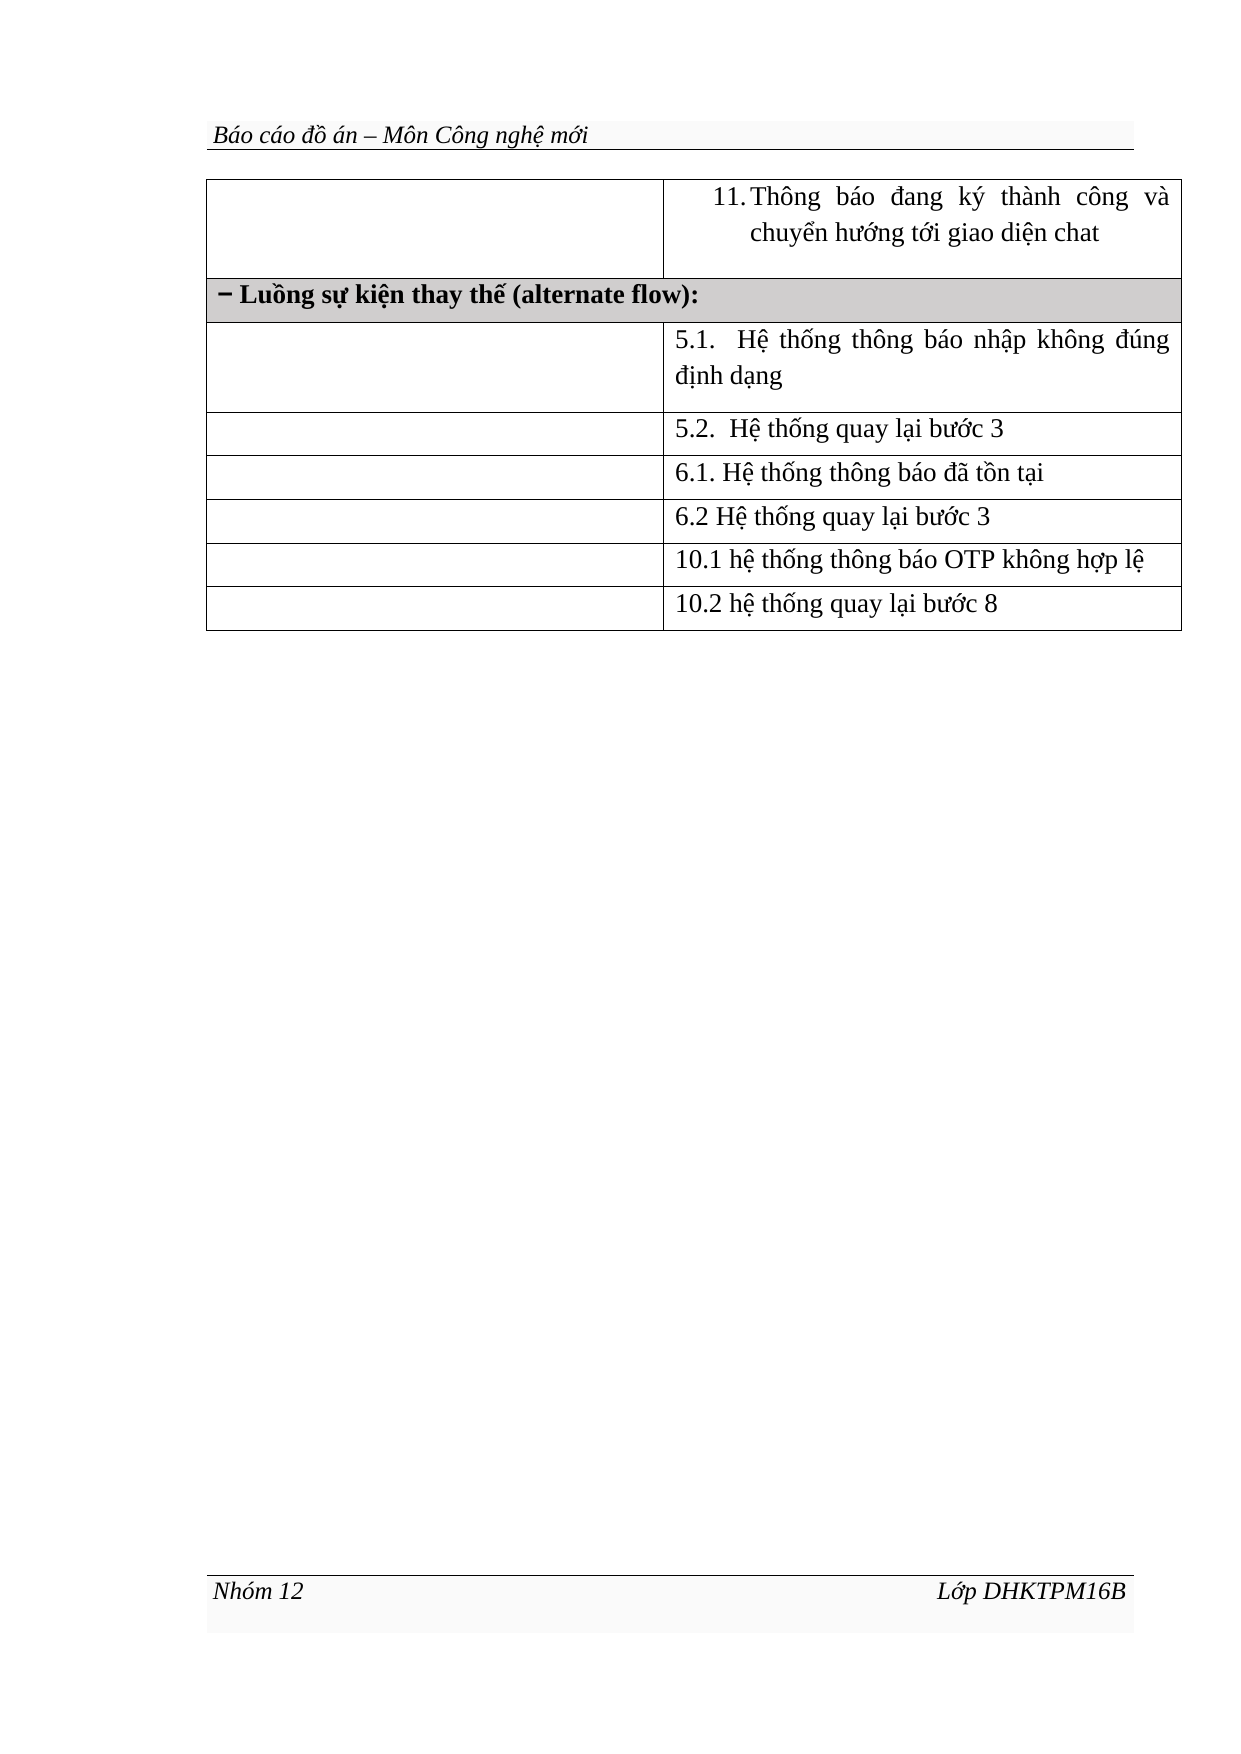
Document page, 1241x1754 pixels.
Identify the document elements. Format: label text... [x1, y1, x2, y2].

table_cell 10.1 hệ thống thông báo OTP không hợp lệ [664, 544, 1181, 586]
table_cell 5.1. Hệ thống thông báo nhập không đúng định dạng [664, 323, 1181, 412]
table_cell [207, 544, 663, 586]
table_cell Thông báo đang ký thành công và chuyển hướng tới giao diện chat [664, 180, 1181, 277]
table_cell 10.2 hệ thống quay lại bước 8 [664, 587, 1181, 630]
table_cell [207, 456, 663, 499]
table_cell [207, 413, 663, 455]
table_cell [207, 500, 663, 542]
table_cell 6.1. Hệ thống thông báo đã tồn tại [664, 456, 1181, 499]
table_cell 5.2. Hệ thống quay lại bước 3 [664, 413, 1181, 455]
table_cell [207, 180, 663, 277]
table_cell [207, 323, 663, 412]
table_cell Luồng sự kiện thay thế (alternate flow): [207, 279, 1181, 322]
table_cell 6.2 Hệ thống quay lại bước 3 [664, 500, 1181, 542]
table_cell [207, 587, 663, 630]
